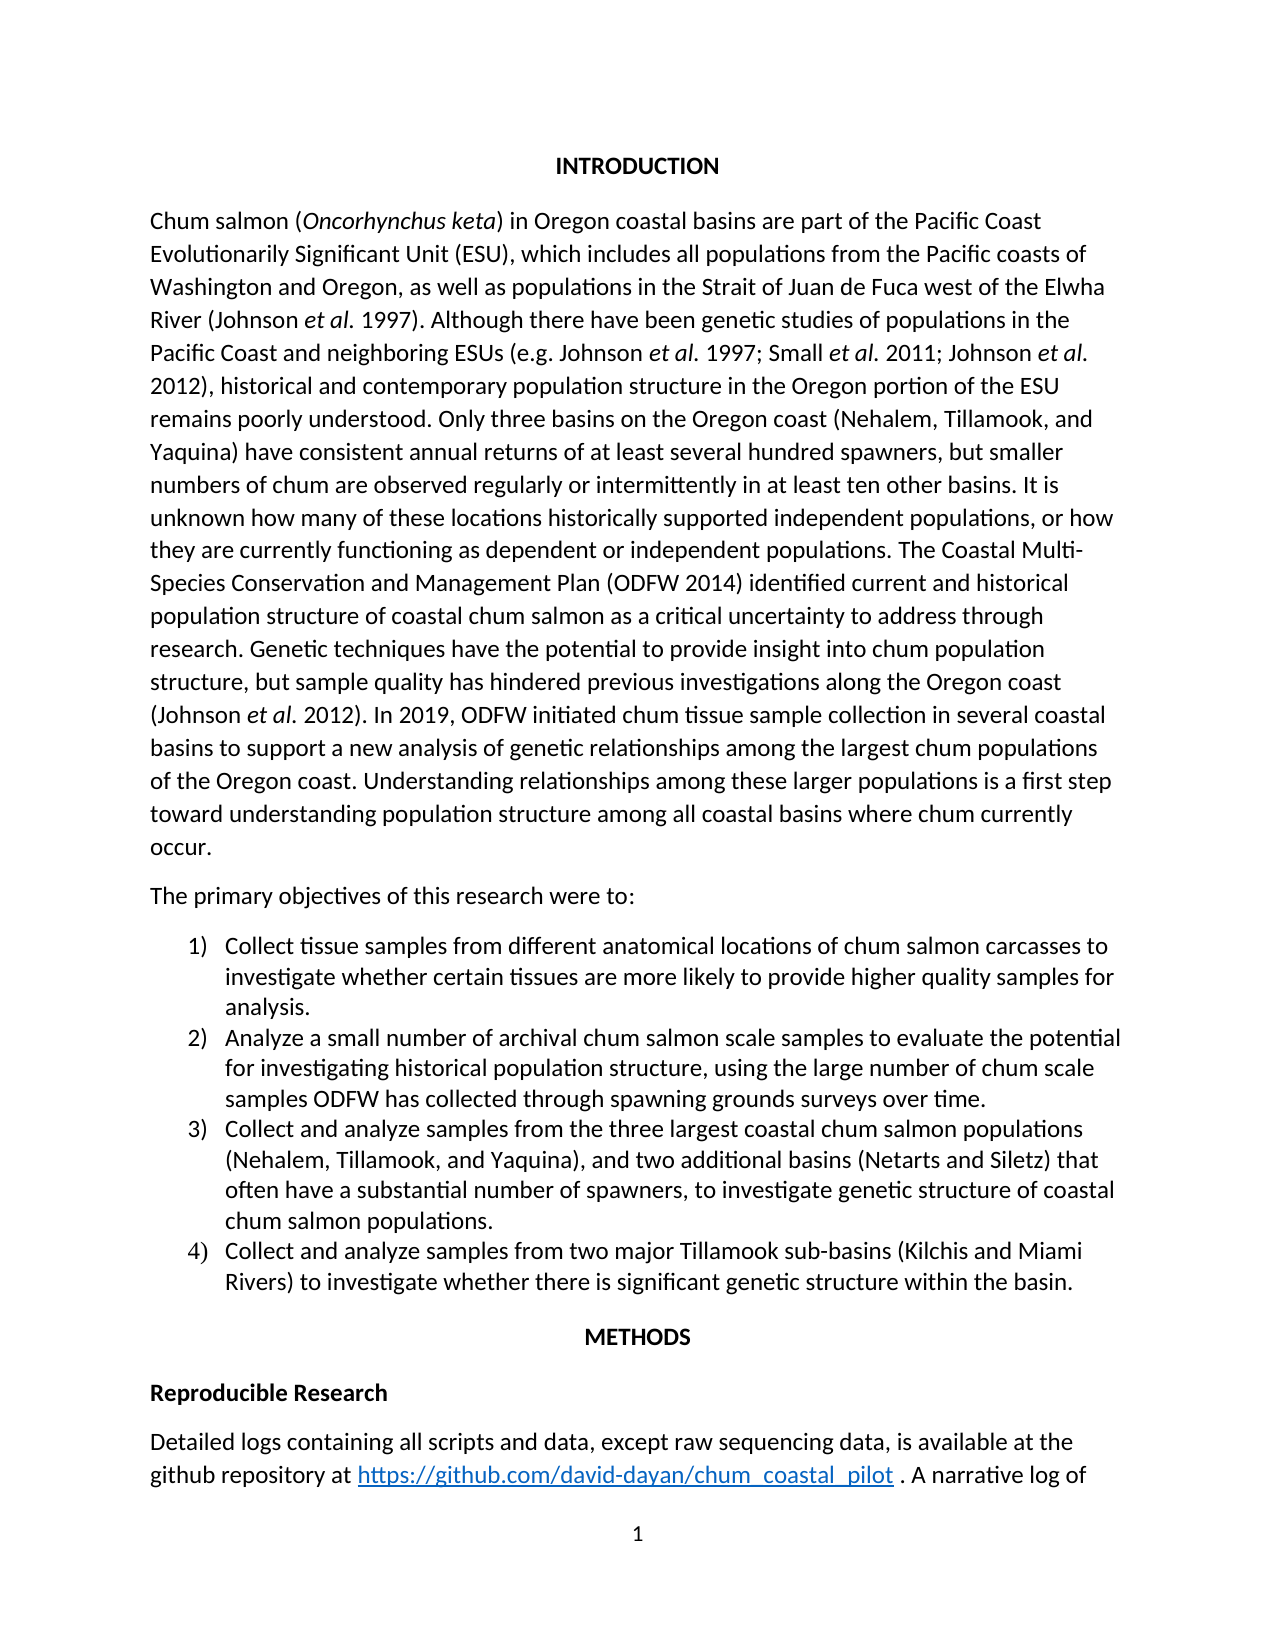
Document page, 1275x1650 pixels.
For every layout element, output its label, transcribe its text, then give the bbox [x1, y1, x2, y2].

text The primary objectives of this research were to: [150, 881, 1125, 911]
text Reproducible Research [150, 1377, 1125, 1407]
list Analyze a small number of archival chum salmon scale samples to evaluate the potential for investigating historical population structure, using the large number of chum scale samples ODFW has collected through spawning grounds surveys over time. [187, 1022, 1125, 1113]
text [150, 1426, 1125, 1490]
list Collect and analyze samples from the three largest coastal chum salmon populations (Nehalem, Tillamook, and Yaquina), and two additional basins (Netarts and Siletz) that often have a substantial number of spawners, to investigate genetic structure of coastal chum salmon populations. [187, 1113, 1125, 1235]
list Collect and analyze samples from two major Tillamook sub-basins (Kilchis and Miami Rivers) to investigate whether there is significant genetic structure within the basin. [187, 1235, 1125, 1296]
text Chum salmon (Oncorhynchus keta) in Oregon coastal basins are part of the Pacific Coast Evolutionarily Significant Unit (ESU), which includes all populations from the Pacific coasts of Washington and Oregon, as well as populations in the Strait of Juan de Fuca west of the Elwha River (Johnson et al. 1997). Although there have been genetic studies of populations in the Pacific Coast and neighboring ESUs (e.g. Johnson et al. 1997; Small et al. 2011; Johnson et al. 2012), historical and contemporary population structure in the Oregon portion of the ESU remains poorly understood. Only three basins on the Oregon coast (Nehalem, Tillamook, and Yaquina) have consistent annual returns of at least several hundred spawners, but smaller numbers of chum are observed regularly or intermittently in at least ten other basins. It is unknown how many of these locations historically supported independent populations, or how they are currently functioning as dependent or independent populations. The Coastal Multi-Species Conservation and Management Plan (ODFW 2014) identified current and historical population structure of coastal chum salmon as a critical uncertainty to address through research. Genetic techniques have the potential to provide insight into chum population structure, but sample quality has hindered previous investigations along the Oregon coast (Johnson et al. 2012). In 2019, ODFW initiated chum tissue sample collection in several coastal basins to support a new analysis of genetic relationships among the largest chum populations of the Oregon coast. Understanding relationships among these larger populations is a first step toward understanding population structure among all coastal basins where chum currently occur. [150, 206, 1125, 861]
list Collect tissue samples from different anatomical locations of chum salmon carcasses to investigate whether certain tissues are more likely to provide higher quality samples for analysis. [187, 930, 1125, 1022]
subtitle INTRODUCTION [150, 150, 1125, 181]
subtitle METHODS [150, 1321, 1125, 1352]
